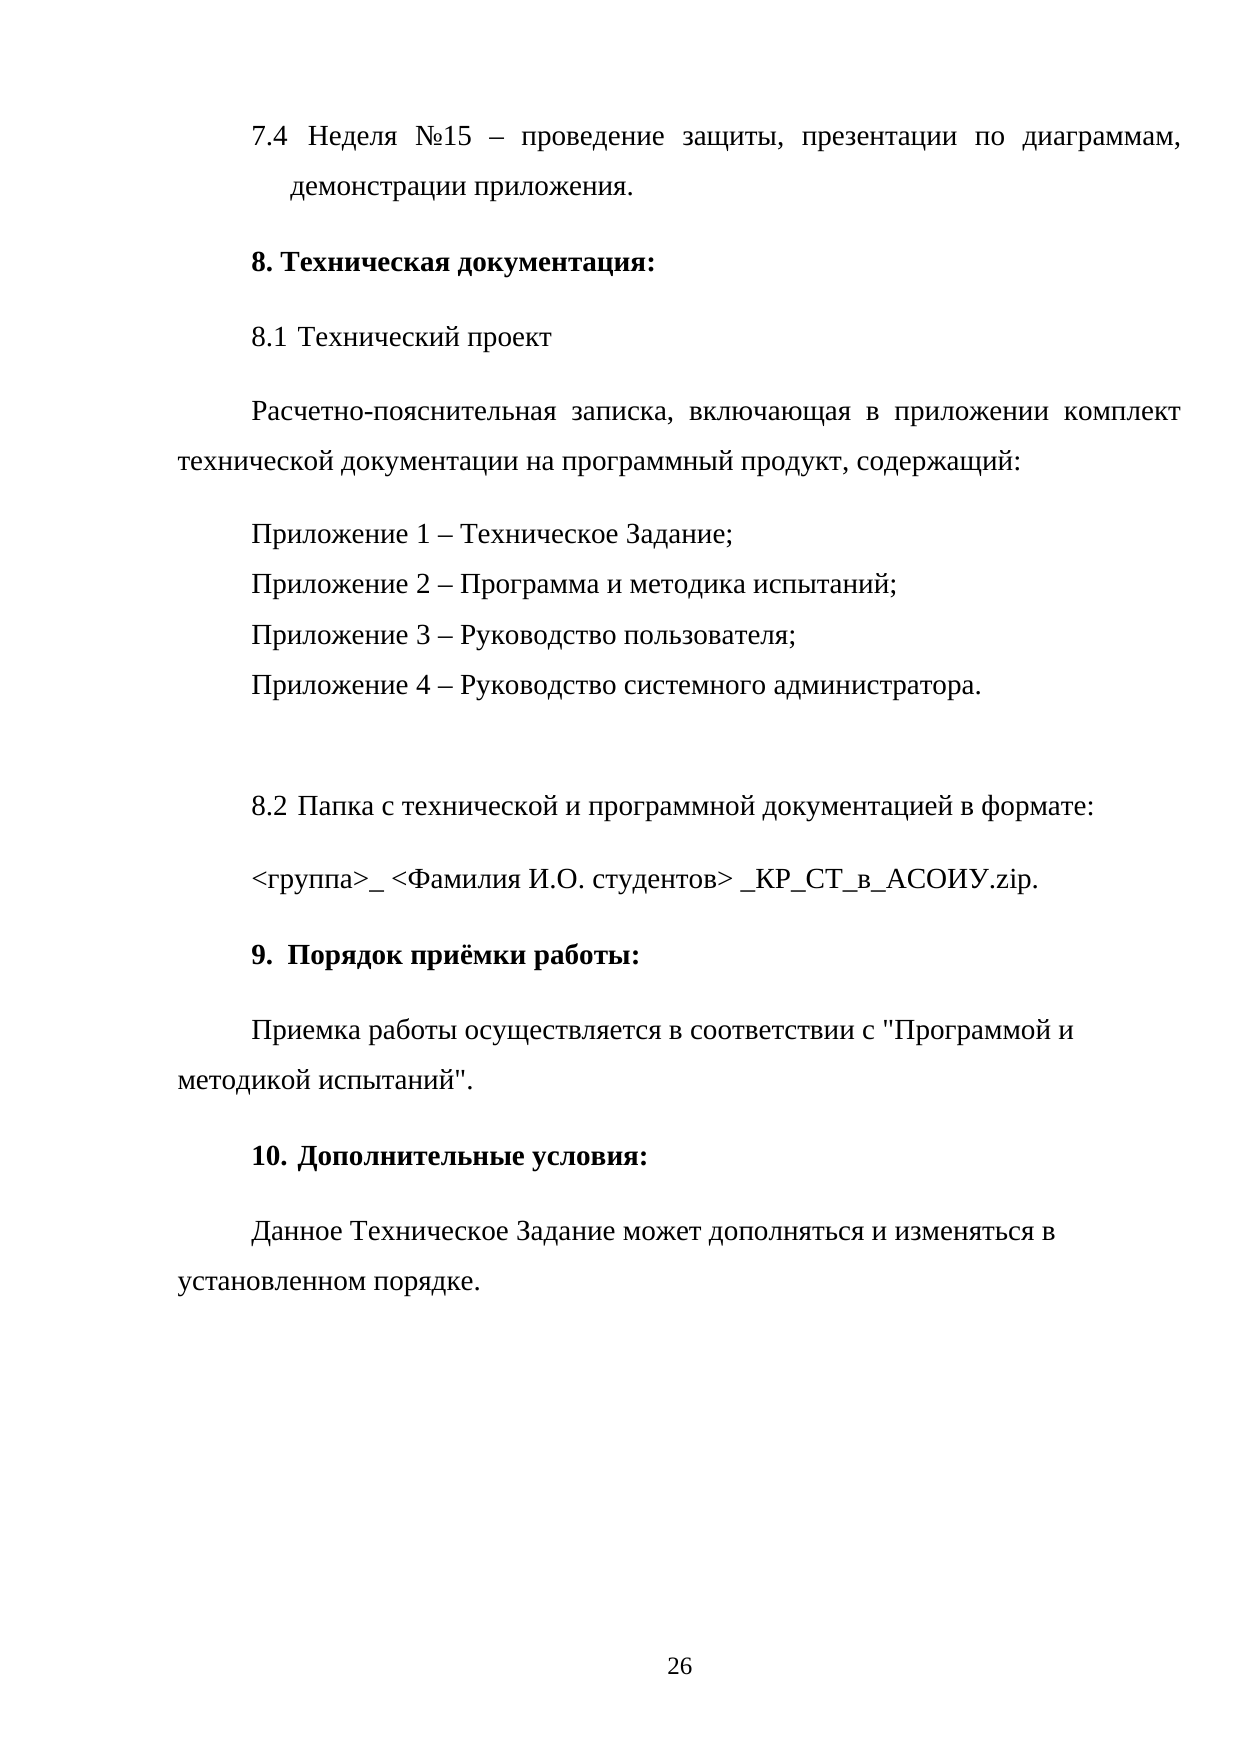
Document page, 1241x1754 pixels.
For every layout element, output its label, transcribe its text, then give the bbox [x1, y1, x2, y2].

list Технический проект [251, 319, 1182, 353]
subtitle 9. Порядок приёмки работы: [251, 937, 1182, 970]
list Папка с технической и программной документацией в формате: [251, 788, 1182, 822]
list Неделя №15 – проведение защиты, презентации по диаграммам, демонстрации приложения. [251, 118, 1182, 202]
text Расчетно-пояснительная записка, включающая в приложении комплект технической документации на программный продукт, содержащий: [177, 393, 1182, 476]
text Приложение 1 – Техническое Задание; [177, 516, 1182, 550]
text Приложение 2 – Программа и методика испытаний; [177, 567, 1182, 600]
text Приемка работы осуществляется в соответствии с "Программой и методикой испытаний". [177, 1012, 1182, 1096]
text Данное Техническое Задание может дополняться и изменяться в установленном порядке. [177, 1213, 1182, 1297]
subtitle Дополнительные условия: [251, 1138, 1182, 1171]
text Приложение 4 – Руководство системного администратора. [177, 667, 1182, 701]
text Приложение 3 – Руководство пользователя; [177, 617, 1182, 651]
subtitle 8. Техническая документация: [251, 244, 1182, 277]
text <группа>_ <Фамилия И.О. студентов> _КР_СТ_в_АСОИУ.zip. [177, 862, 1182, 895]
